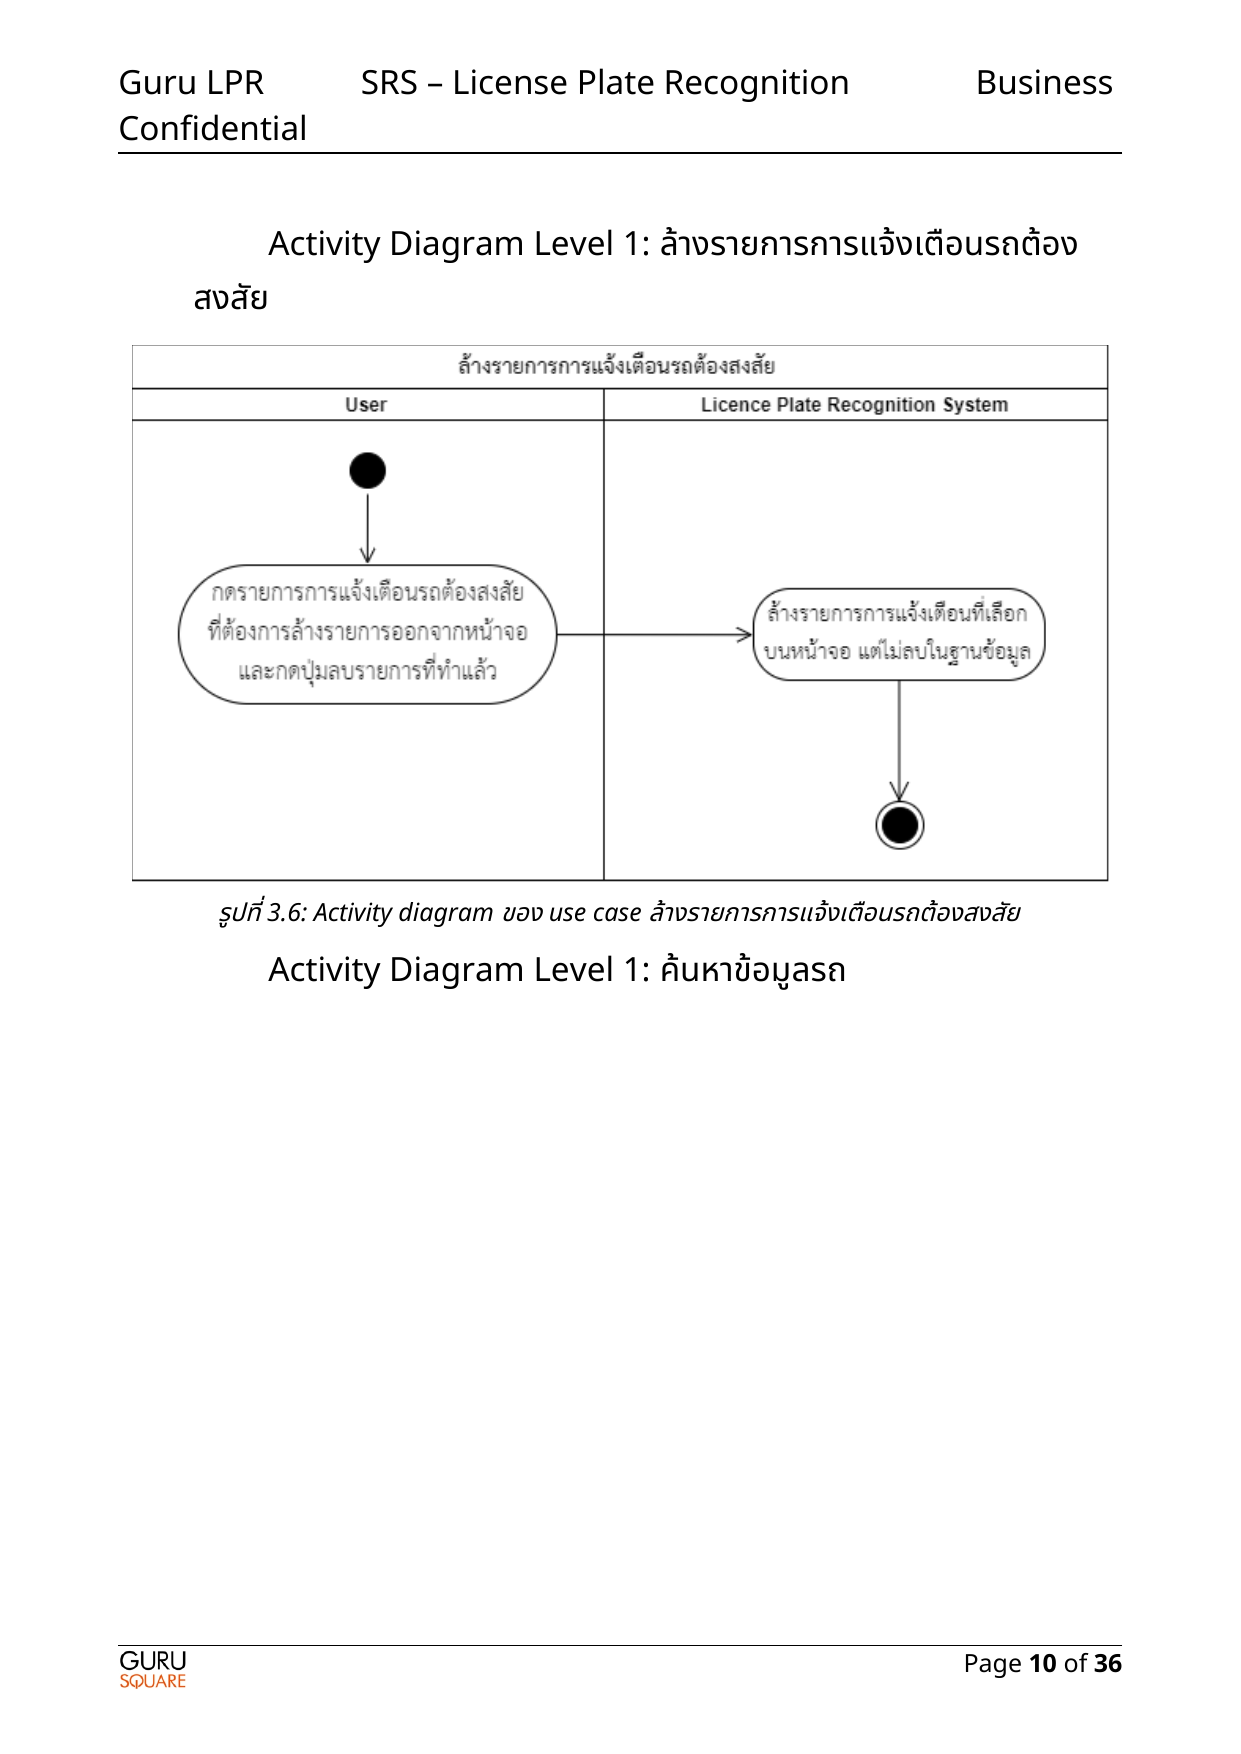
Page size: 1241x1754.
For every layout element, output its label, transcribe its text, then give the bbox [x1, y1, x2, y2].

picture [132, 345, 1109, 883]
text Activity Diagram Level 1: ล้างรายการการแจ้งเตือนรถต้องสงสัย [193, 219, 1125, 324]
text รูปที่ 3.6: Activity diagram ของ use case ล้างรายการการแจ้งเตือนรถต้องสงสัย [118, 895, 1122, 933]
text Activity Diagram Level 1: ค้นหาข้อมูลรถ [118, 946, 1125, 996]
picture [118, 1648, 188, 1690]
